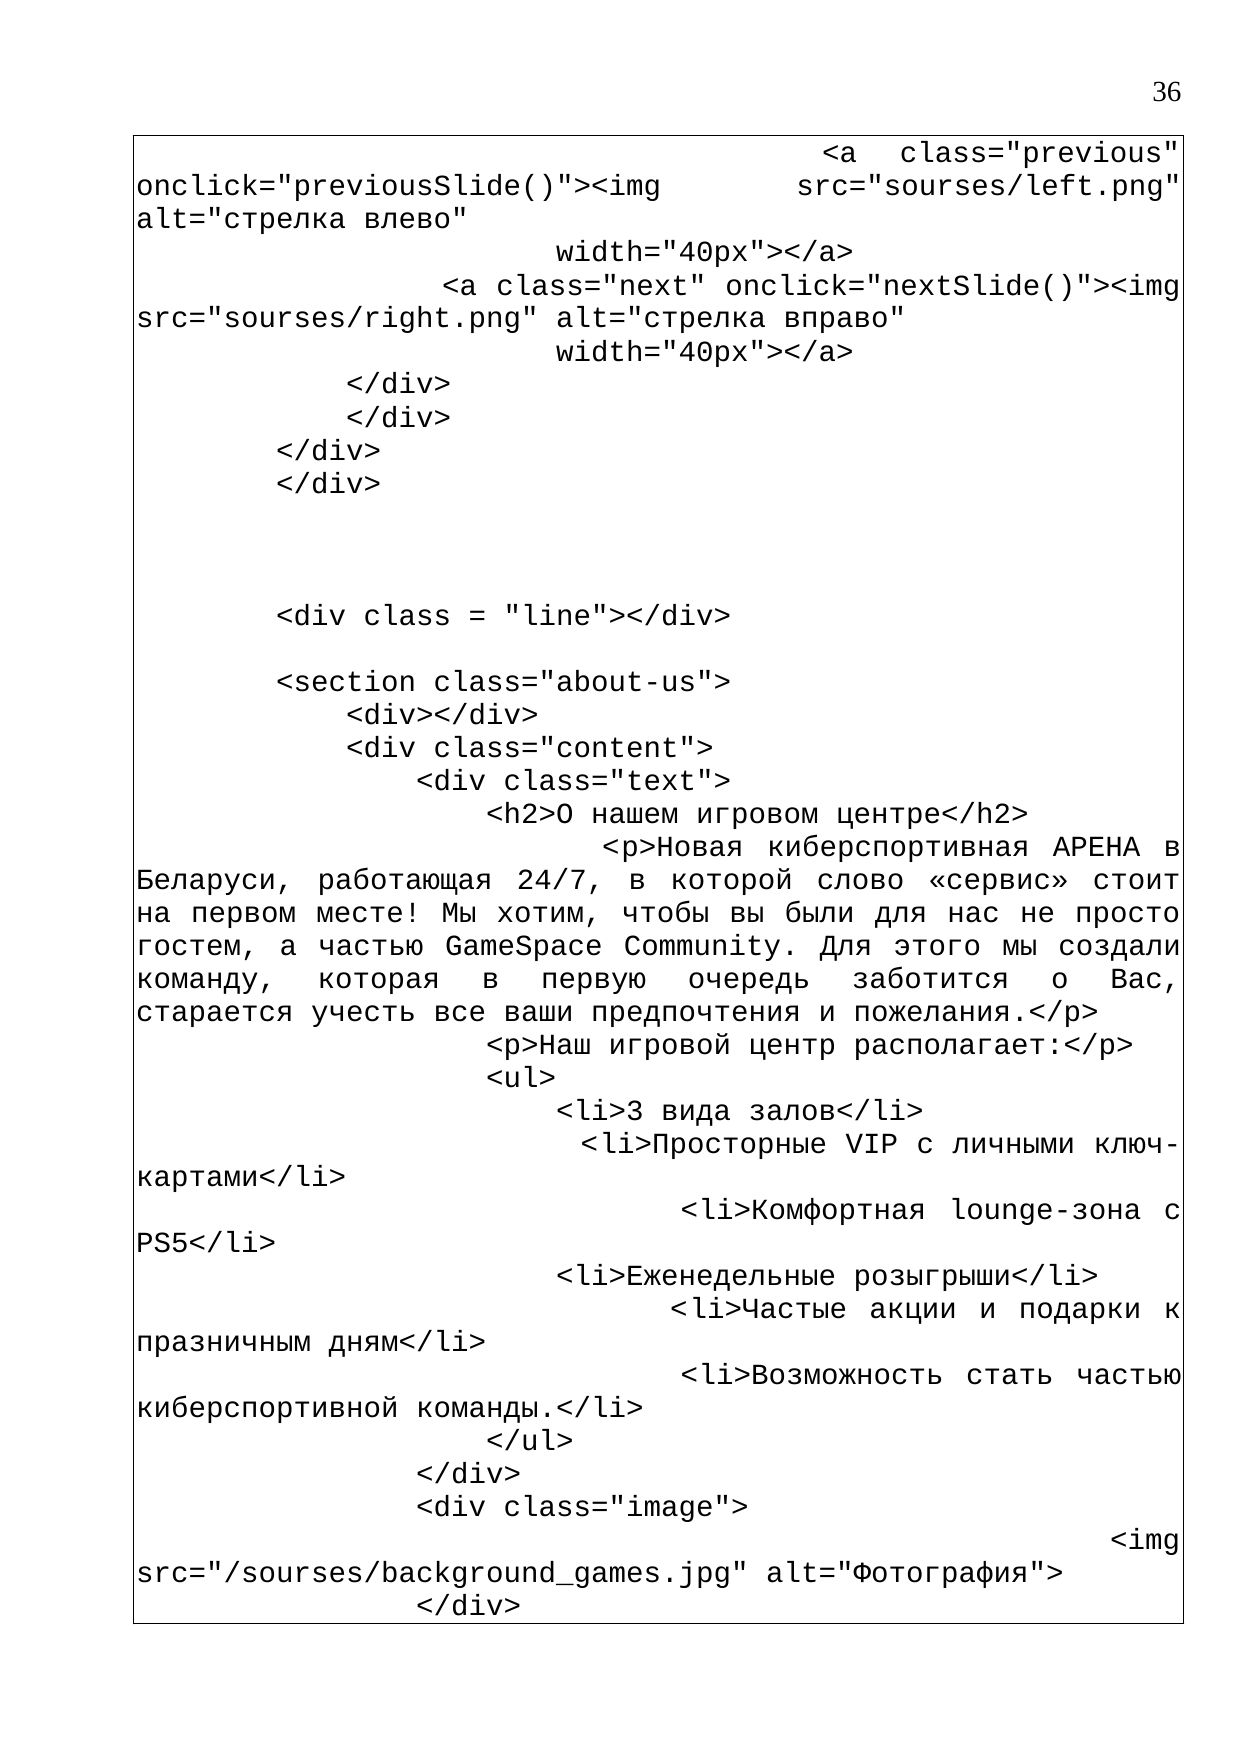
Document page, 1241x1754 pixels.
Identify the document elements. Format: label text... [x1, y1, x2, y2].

text <li>Частые акции и подарки к празничным дням</li> [136, 1294, 1181, 1360]
text <li>Комфортная lounge-зона с PS5</li> [136, 1195, 1181, 1261]
text <div class="content"> [136, 733, 1181, 766]
text </div> [136, 370, 1181, 403]
text <li>Возможность стать частью киберспортивной команды.</li> [136, 1360, 1181, 1426]
text </div> [136, 403, 1181, 436]
text </ul> [136, 1426, 1181, 1459]
text width="40px"></a> [136, 337, 1181, 370]
text <div class = "line"></div> [136, 601, 1181, 634]
text <div class="image"> [136, 1492, 1181, 1525]
text <li>Просторные VIP с личными ключ-картами</li> [136, 1129, 1181, 1195]
text <ul> [136, 1063, 1181, 1096]
text <p>Новая киберспортивная АРЕНА в Беларуси, работающая 24/7, в которой слово «сервис» стоит на первом месте! Мы хотим, чтобы вы были для нас не просто гостем, а частью GameSpace Community. Для этого мы создали команду, которая в первую очередь заботится о Вас, старается учесть все ваши предпочтения и пожелания.</p> [136, 832, 1181, 1030]
text <h2>О нашем игровом центре</h2> [136, 799, 1181, 832]
text <div></div> [136, 700, 1181, 733]
text <section class="about-us"> [136, 667, 1181, 700]
text <a class="previous" onclick="previousSlide()"><img src="sourses/left.png" alt="стрелка влево" [134, 136, 1183, 238]
text <li>3 вида залов</li> [136, 1096, 1181, 1129]
text </div> [136, 1459, 1181, 1492]
text <div class="text"> [136, 766, 1181, 799]
text </div> [136, 1591, 1181, 1623]
text <img src="/sourses/background_games.jpg" alt="Фотография"> [136, 1525, 1181, 1591]
text <p>Наш игровой центр располагает:</p> [136, 1030, 1181, 1063]
text width="40px"></a> [136, 238, 1181, 271]
text <li>Еженедельные розыгрыши</li> [136, 1261, 1181, 1294]
text </div> [136, 469, 1181, 502]
text <a class="next" onclick="nextSlide()"><img src="sourses/right.png" alt="стрелка вправо" [136, 271, 1181, 337]
text </div> [136, 436, 1181, 469]
